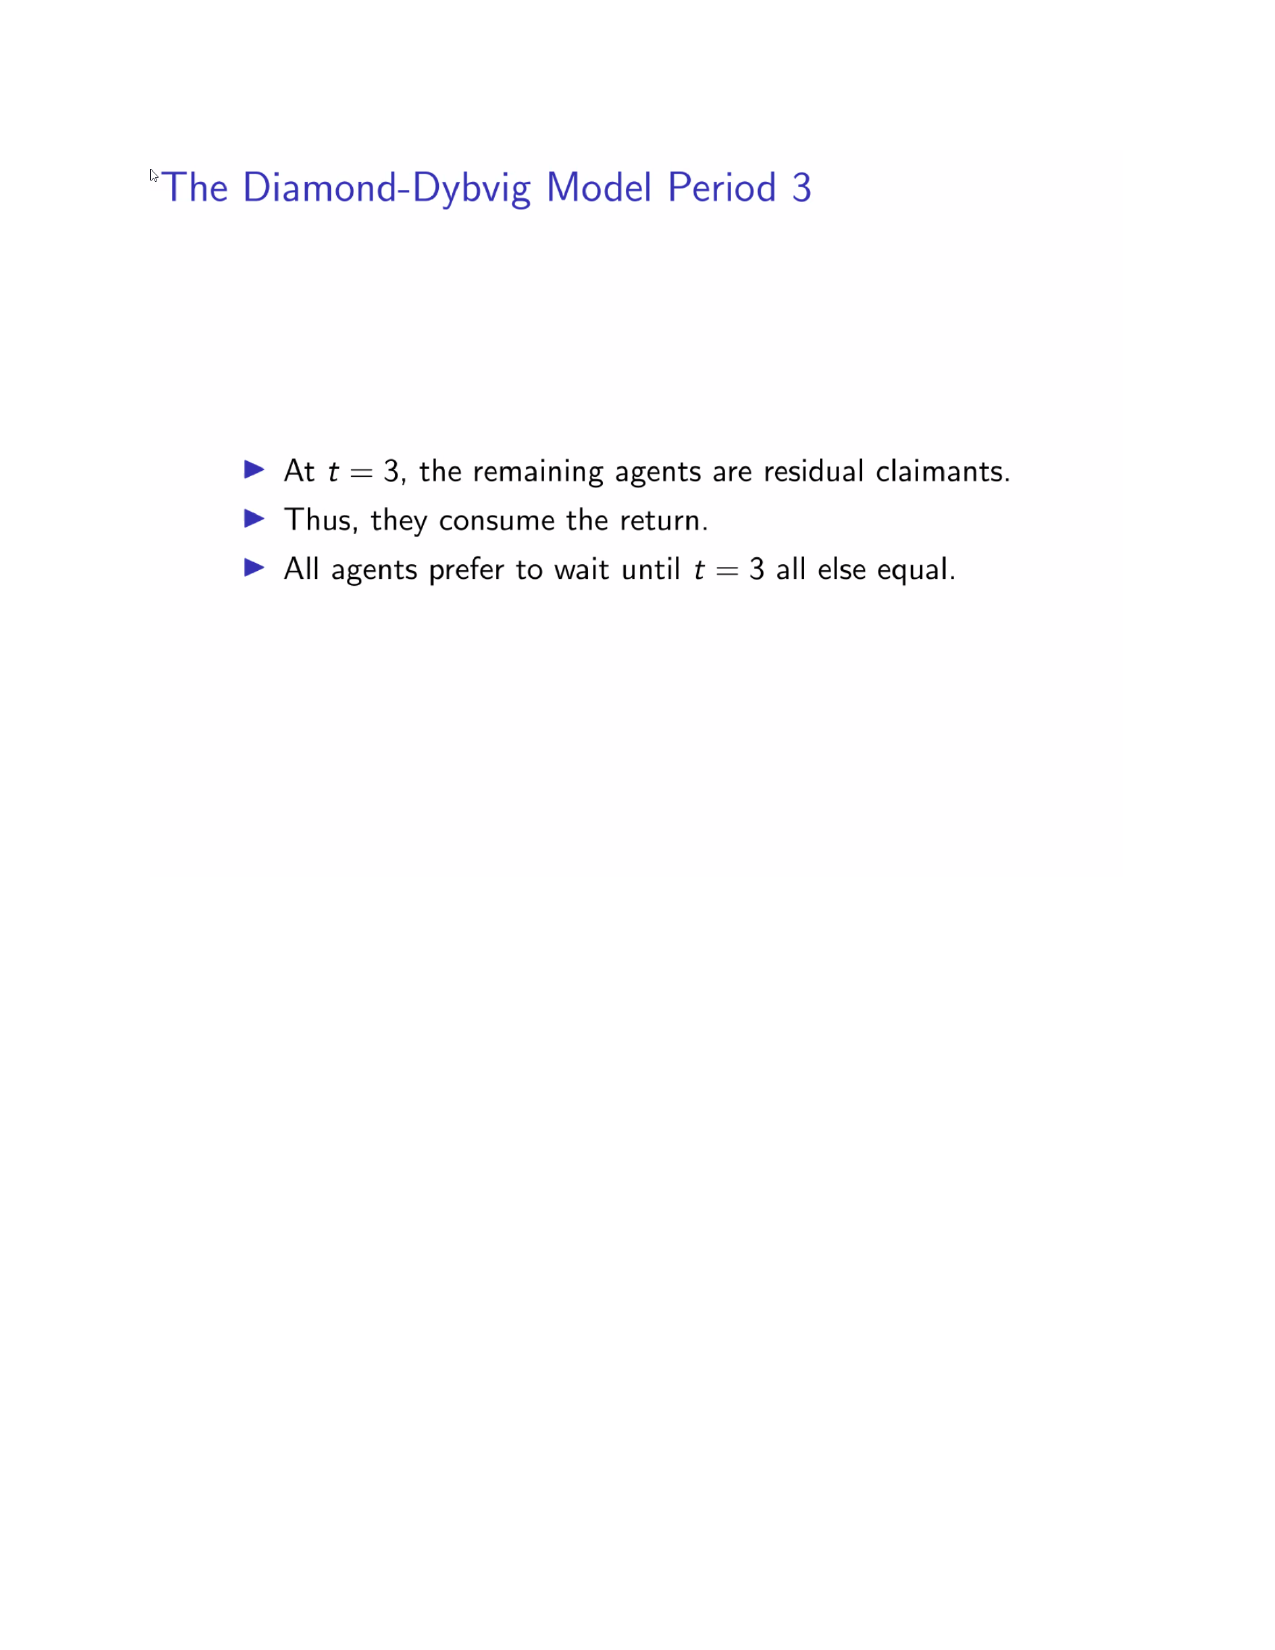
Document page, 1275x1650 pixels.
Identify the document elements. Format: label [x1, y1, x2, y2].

picture [150, 150, 1124, 877]
